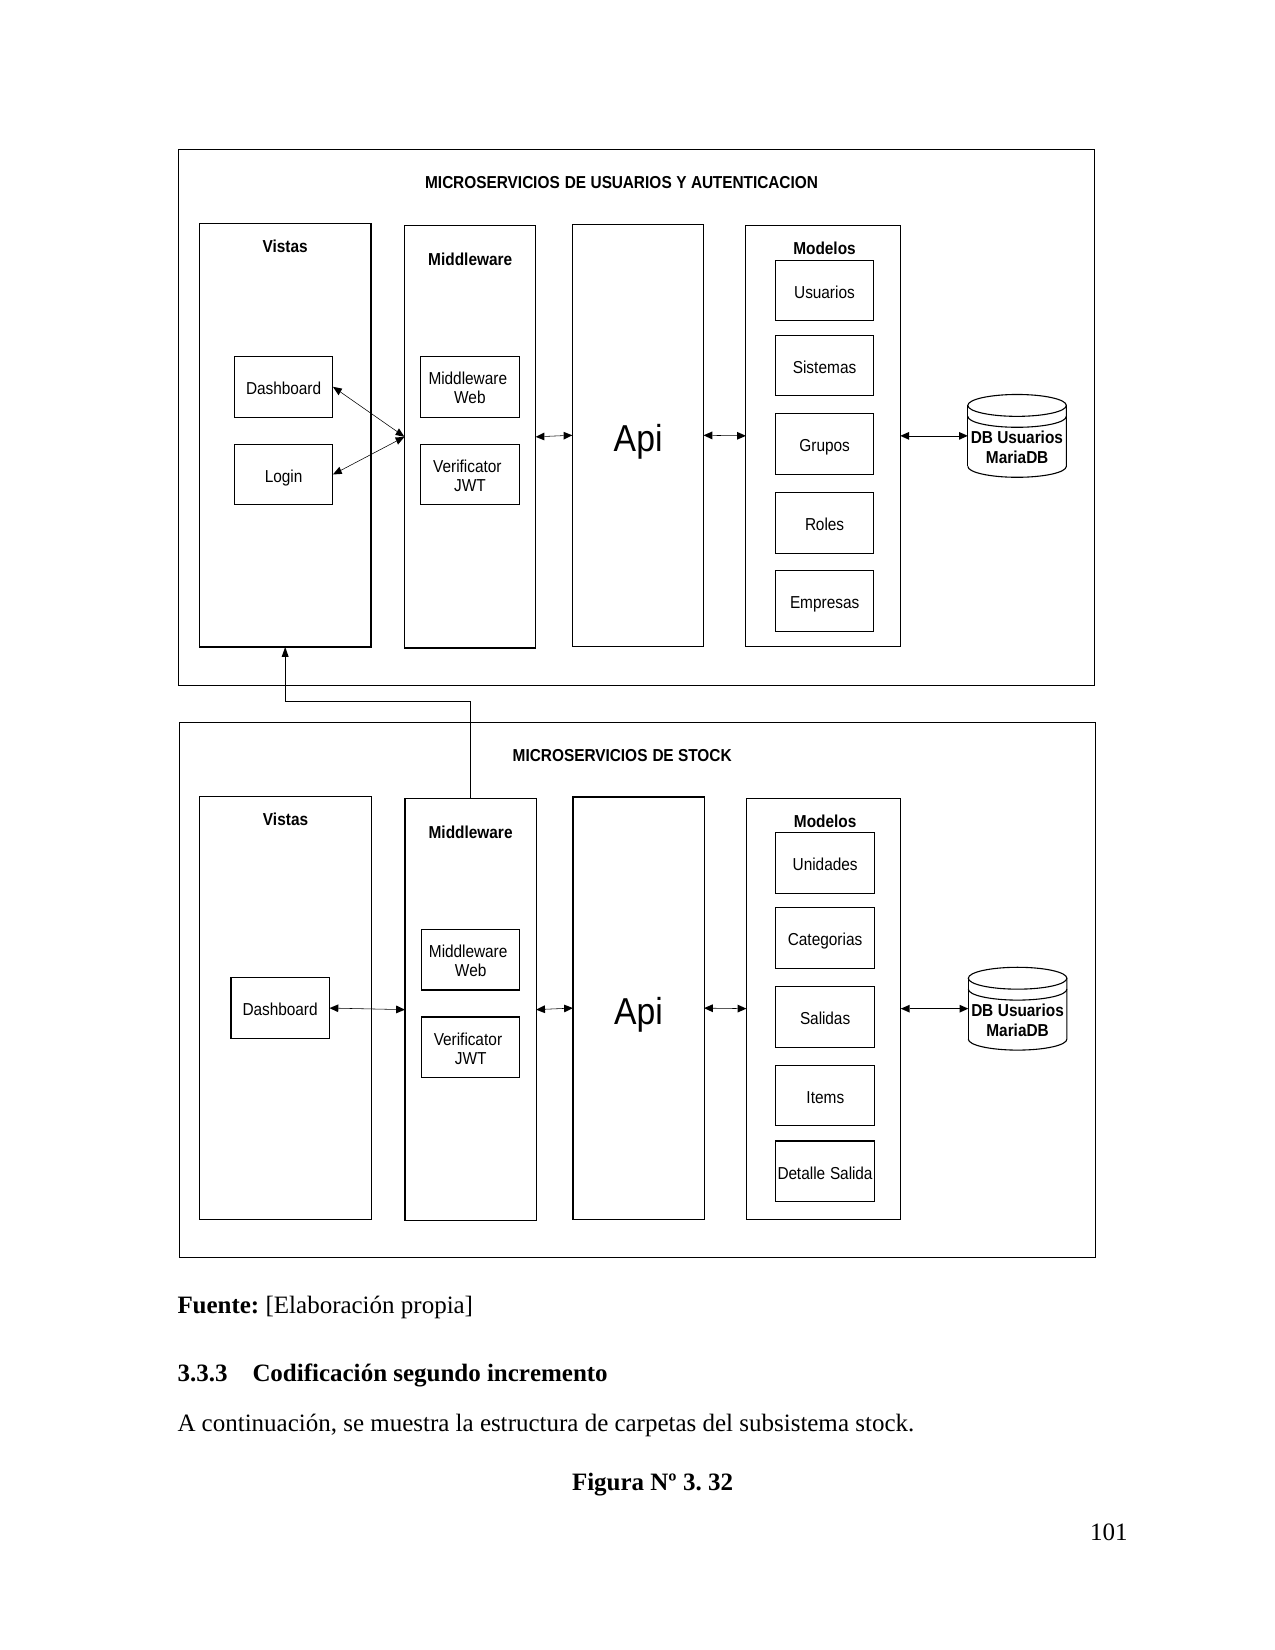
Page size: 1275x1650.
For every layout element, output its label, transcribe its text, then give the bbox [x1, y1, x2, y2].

text Fuente: [Elaboración propia] [177, 1290, 1127, 1319]
text A continuación, se muestra la estructura de carpetas del subsistema stock. [177, 1408, 1127, 1436]
subtitle Codificación segundo incremento [177, 1358, 1127, 1387]
text Figura Nº 3. 32 [177, 1467, 1127, 1496]
